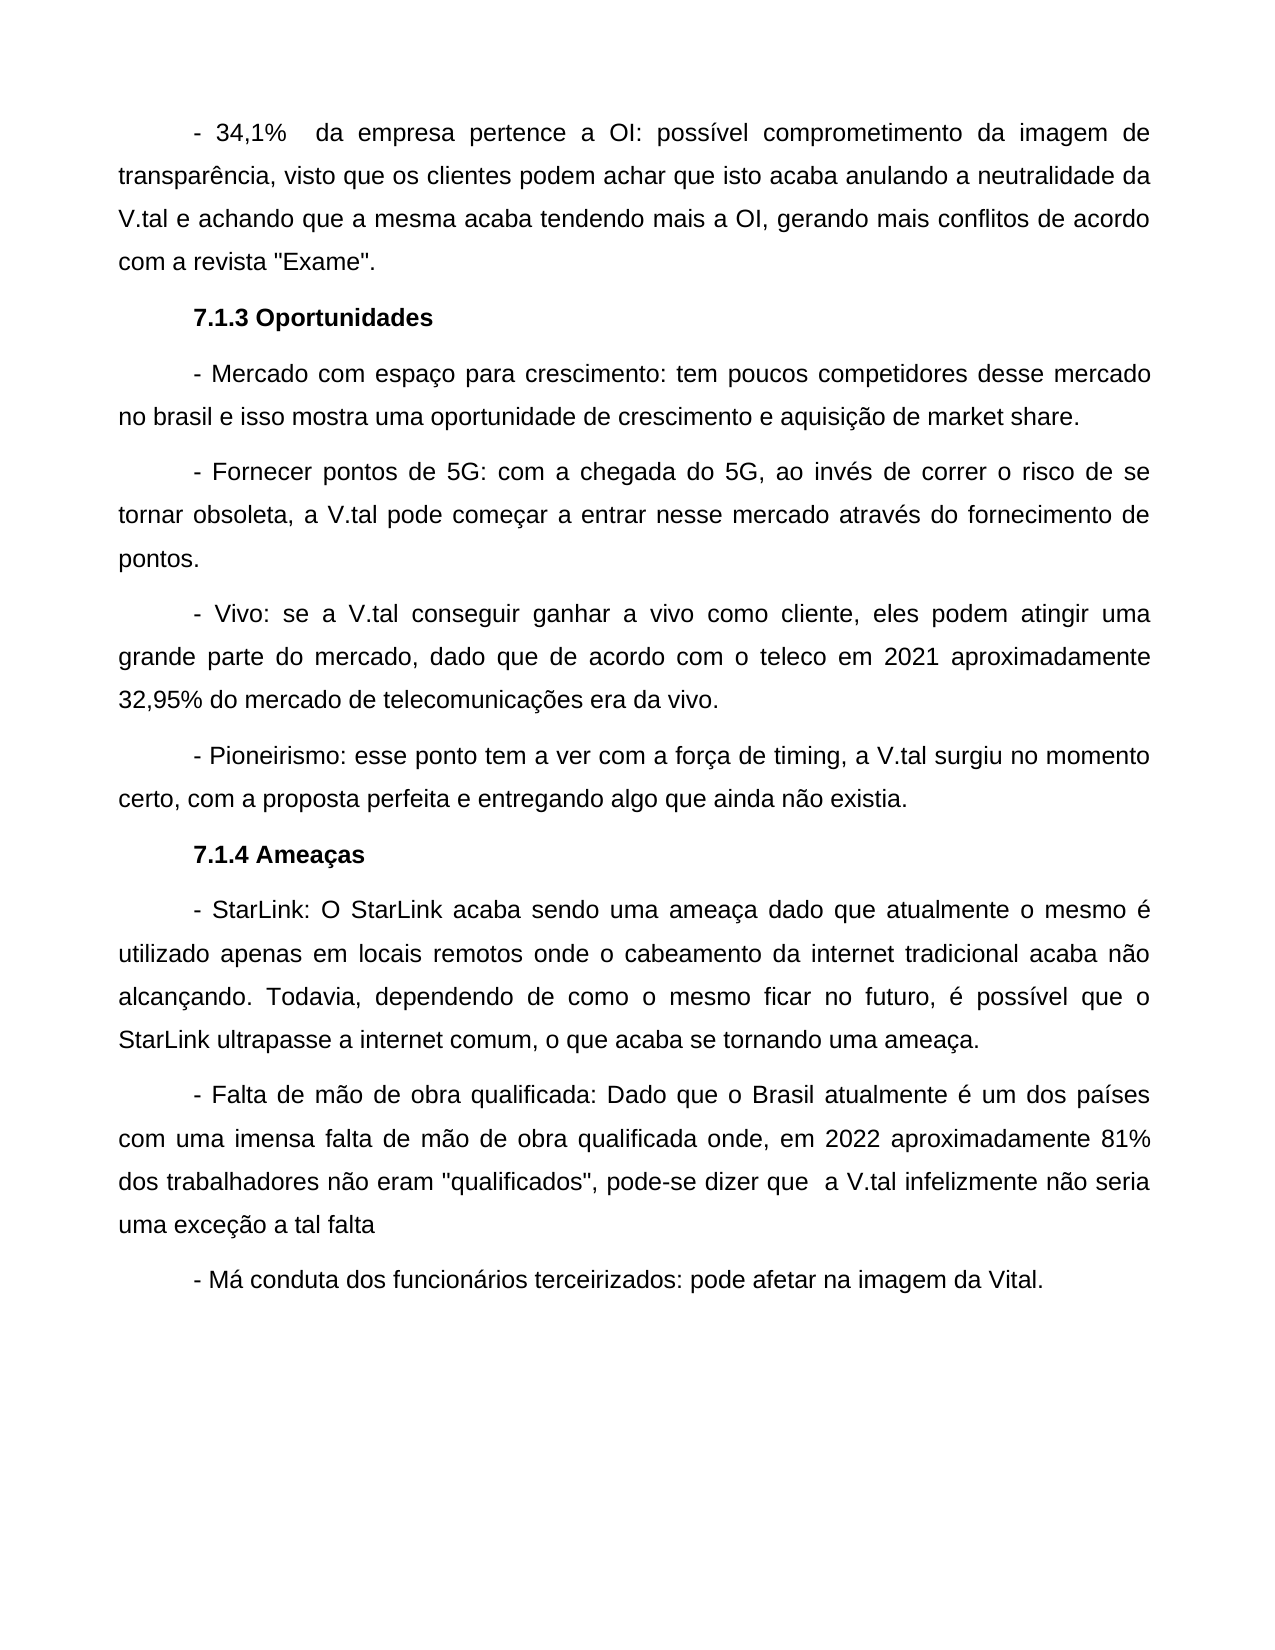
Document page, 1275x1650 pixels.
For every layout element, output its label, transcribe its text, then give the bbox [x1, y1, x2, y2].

text - Vivo: se a V.tal conseguir ganhar a vivo como cliente, eles podem atingir uma grande parte do mercado, dado que de acordo com o teleco em 2021 aproximadamente 32,95% do mercado de telecomunicações era da vivo. [118, 599, 1152, 714]
text - Pioneirismo: esse ponto tem a ver com a força de timing, a V.tal surgiu no momento certo, com a proposta perfeita e entregando algo que ainda não existia. [118, 741, 1152, 813]
text - Má conduta dos funcionários terceirizados: pode afetar na imagem da Vital. [118, 1266, 1152, 1294]
text - 34,1% da empresa pertence a OI: possível comprometimento da imagem de transparência, visto que os clientes podem achar que isto acaba anulando a neutralidade da V.tal e achando que a mesma acaba tendendo mais a OI, gerando mais conflitos de acordo com a revista "Exame". [118, 118, 1152, 276]
text - Fornecer pontos de 5G: com a chegada do 5G, ao invés de correr o risco de se tornar obsoleta, a V.tal pode começar a entrar nesse mercado através do fornecimento de pontos. [118, 457, 1152, 572]
text 7.1.3 Oportunidades [118, 303, 1152, 332]
text - Falta de mão de obra qualificada: Dado que o Brasil atualmente é um dos países com uma imensa falta de mão de obra qualificada onde, em 2022 aproximadamente 81% dos trabalhadores não eram "qualificados", pode-se dizer que a V.tal infelizmente não seria uma exceção a tal falta [118, 1081, 1152, 1239]
text - Mercado com espaço para crescimento: tem poucos competidores desse mercado no brasil e isso mostra uma oportunidade de crescimento e aquisição de market share. [118, 359, 1152, 431]
text - StarLink: O StarLink acaba sendo uma ameaça dado que atualmente o mesmo é utilizado apenas em locais remotos onde o cabeamento da internet tradicional acaba não alcançando. Todavia, dependendo de como o mesmo ficar no futuro, é possível que o StarLink ultrapasse a internet comum, o que acaba se tornando uma ameaça. [118, 896, 1152, 1054]
text 7.1.4 Ameaças [118, 840, 1152, 869]
